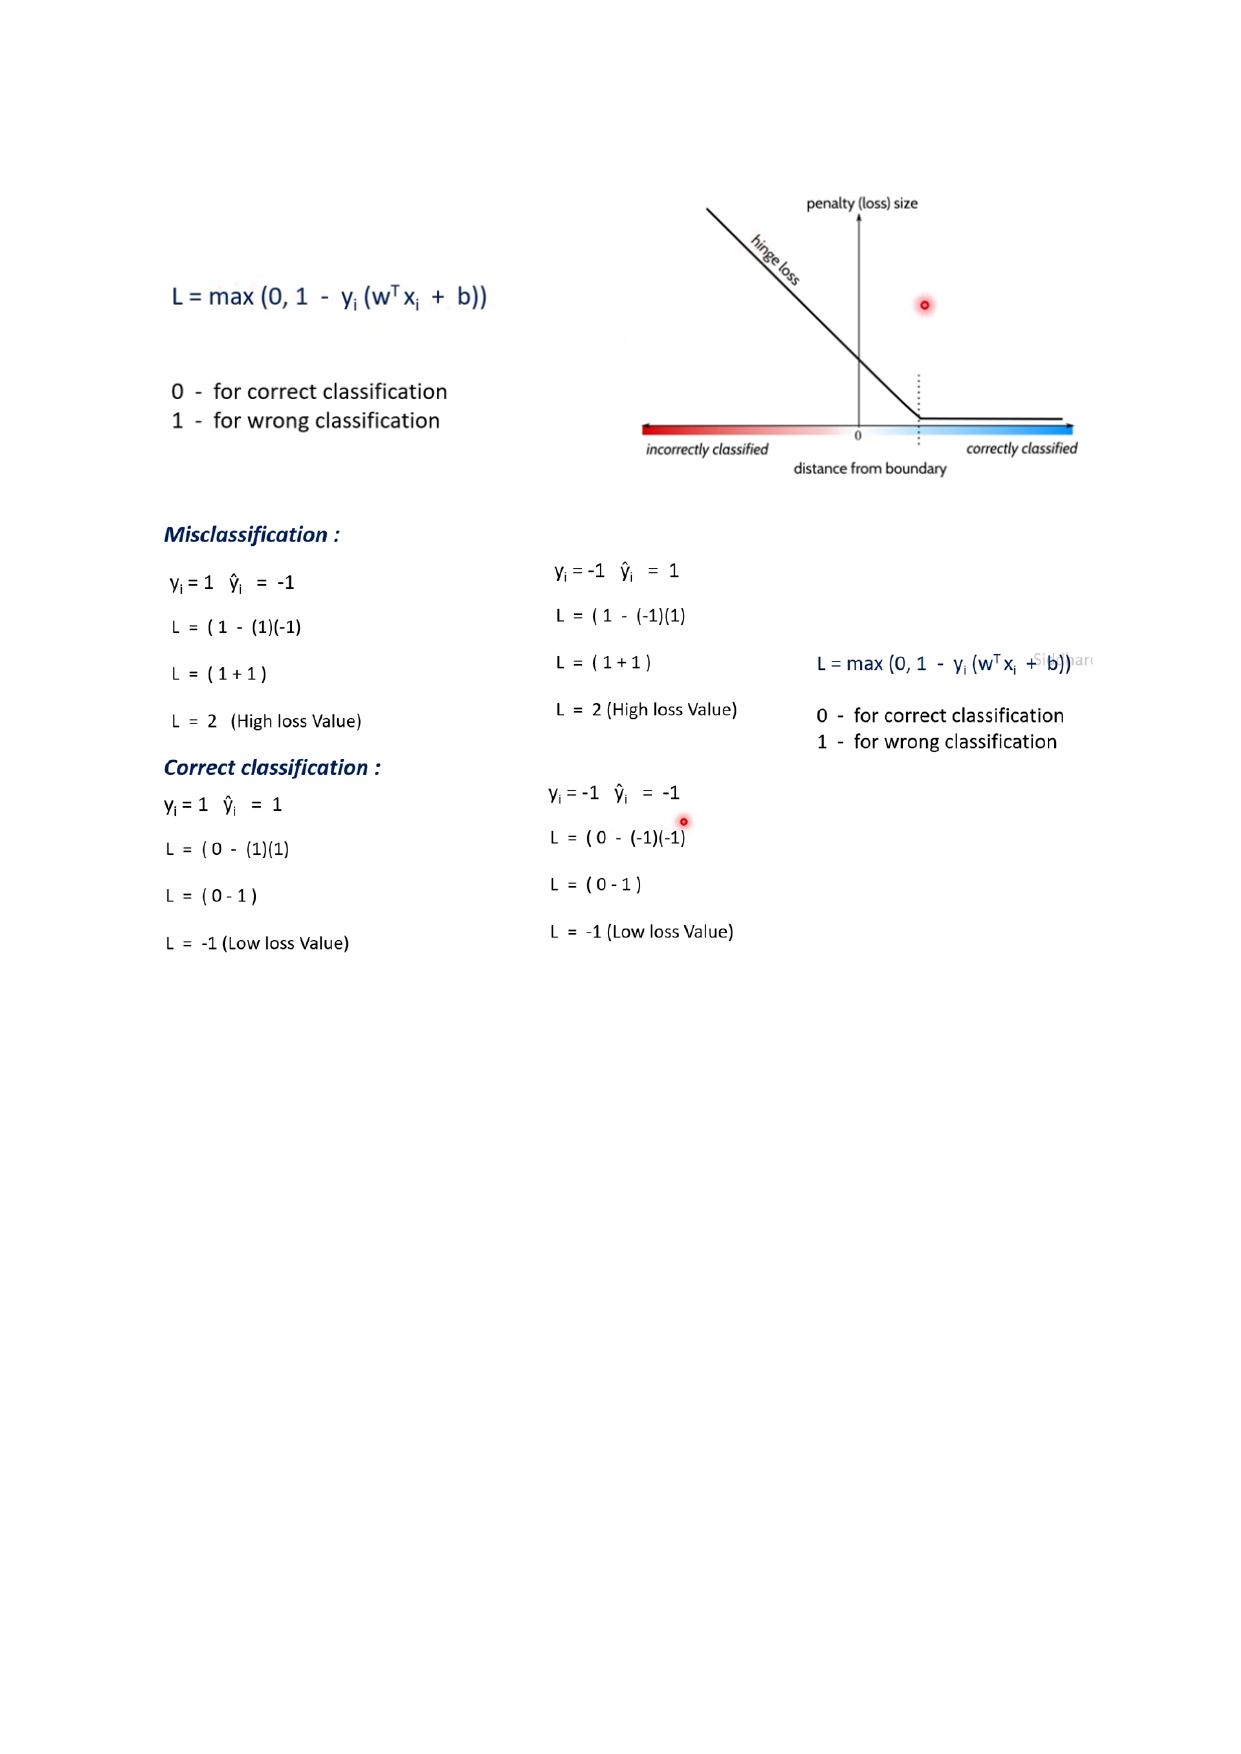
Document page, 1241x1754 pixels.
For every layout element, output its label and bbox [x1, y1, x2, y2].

picture [147, 507, 1093, 964]
picture [147, 147, 1093, 488]
